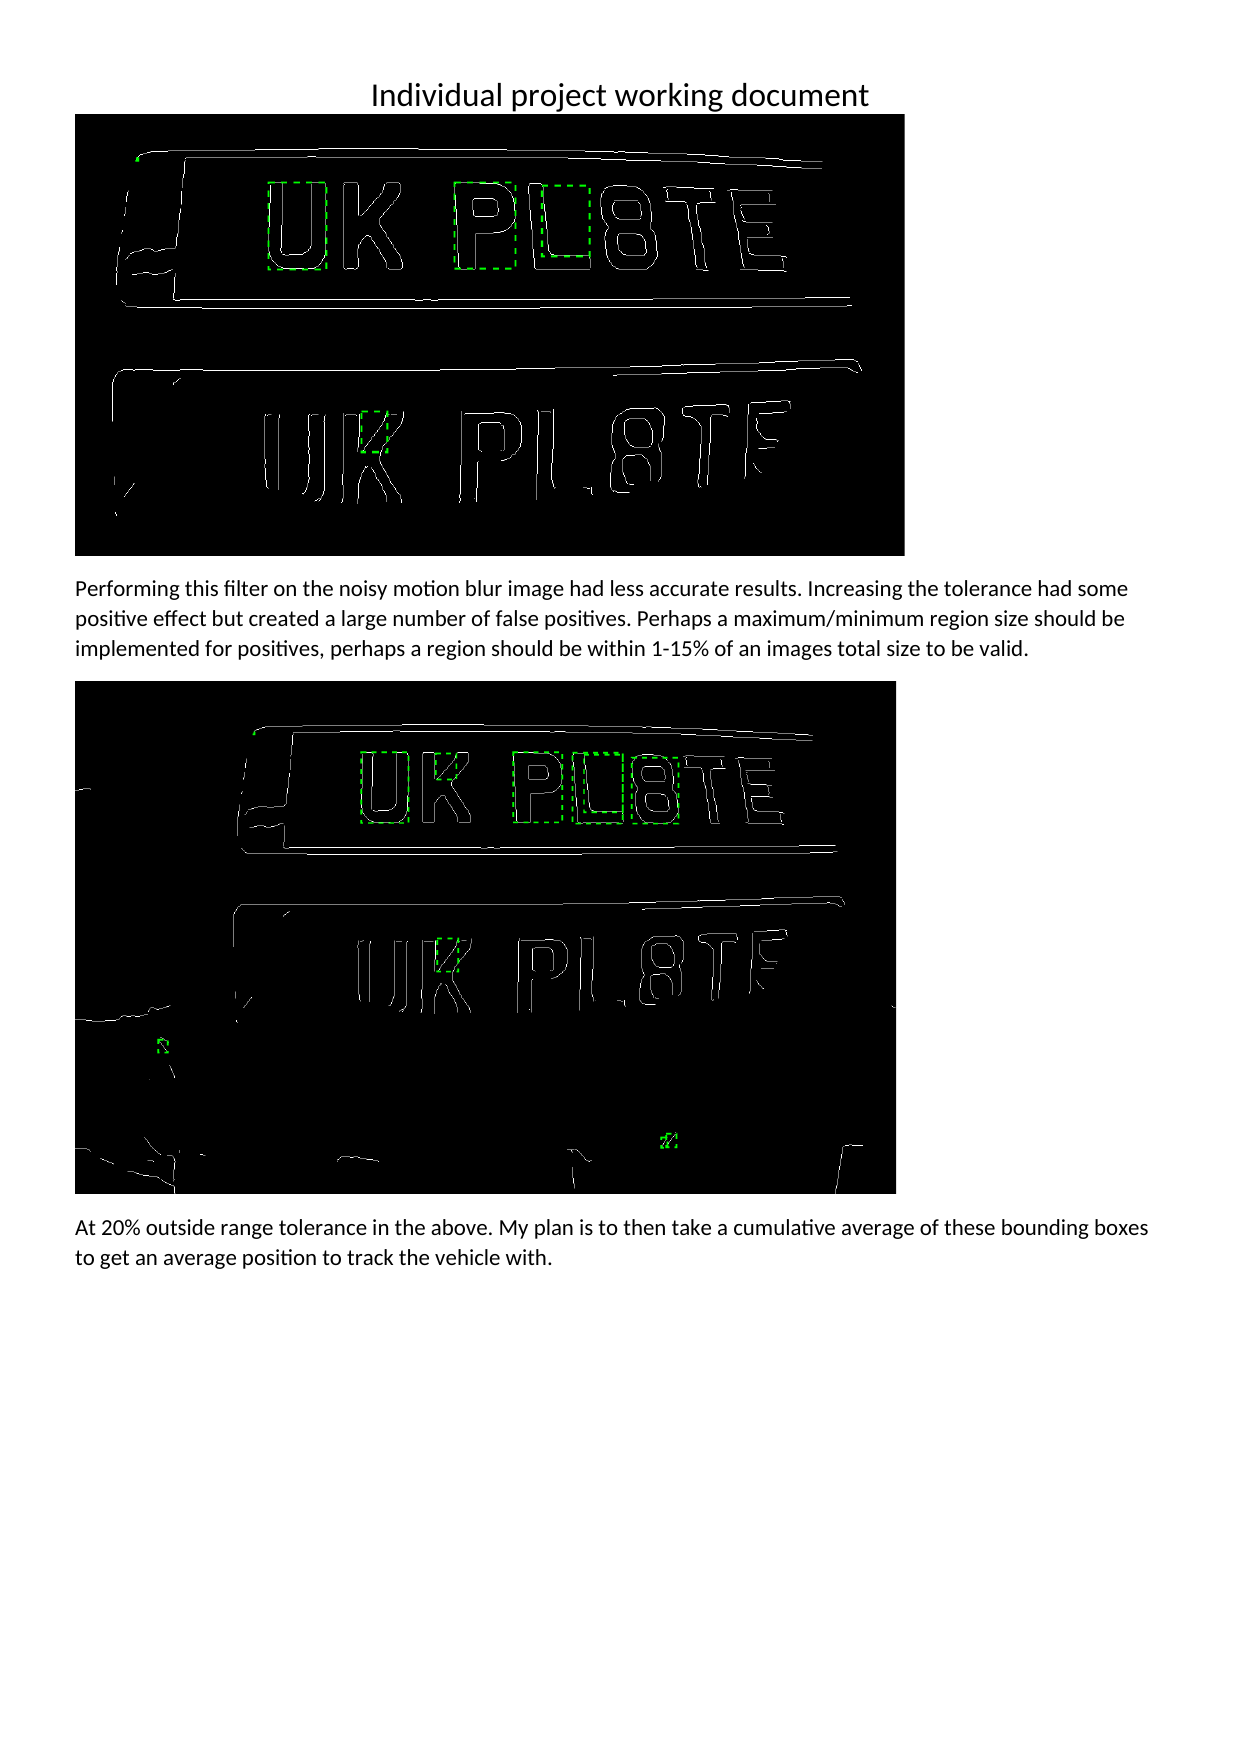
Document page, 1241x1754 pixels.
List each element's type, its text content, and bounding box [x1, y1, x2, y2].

picture [75, 114, 905, 556]
text Performing this filter on the noisy motion blur image had less accurate results. Increasing the tolerance had some positive effect but created a large number of false positives. Perhaps a maximum/minimum region size should be implemented for positives, perhaps a region should be within 1-15% of an images total size to be valid. [75, 574, 1165, 662]
picture [75, 681, 897, 1194]
text At 20% outside range tolerance in the above. My plan is to then take a cumulative average of these bounding boxes to get an average position to track the vehicle with. [75, 1213, 1165, 1271]
